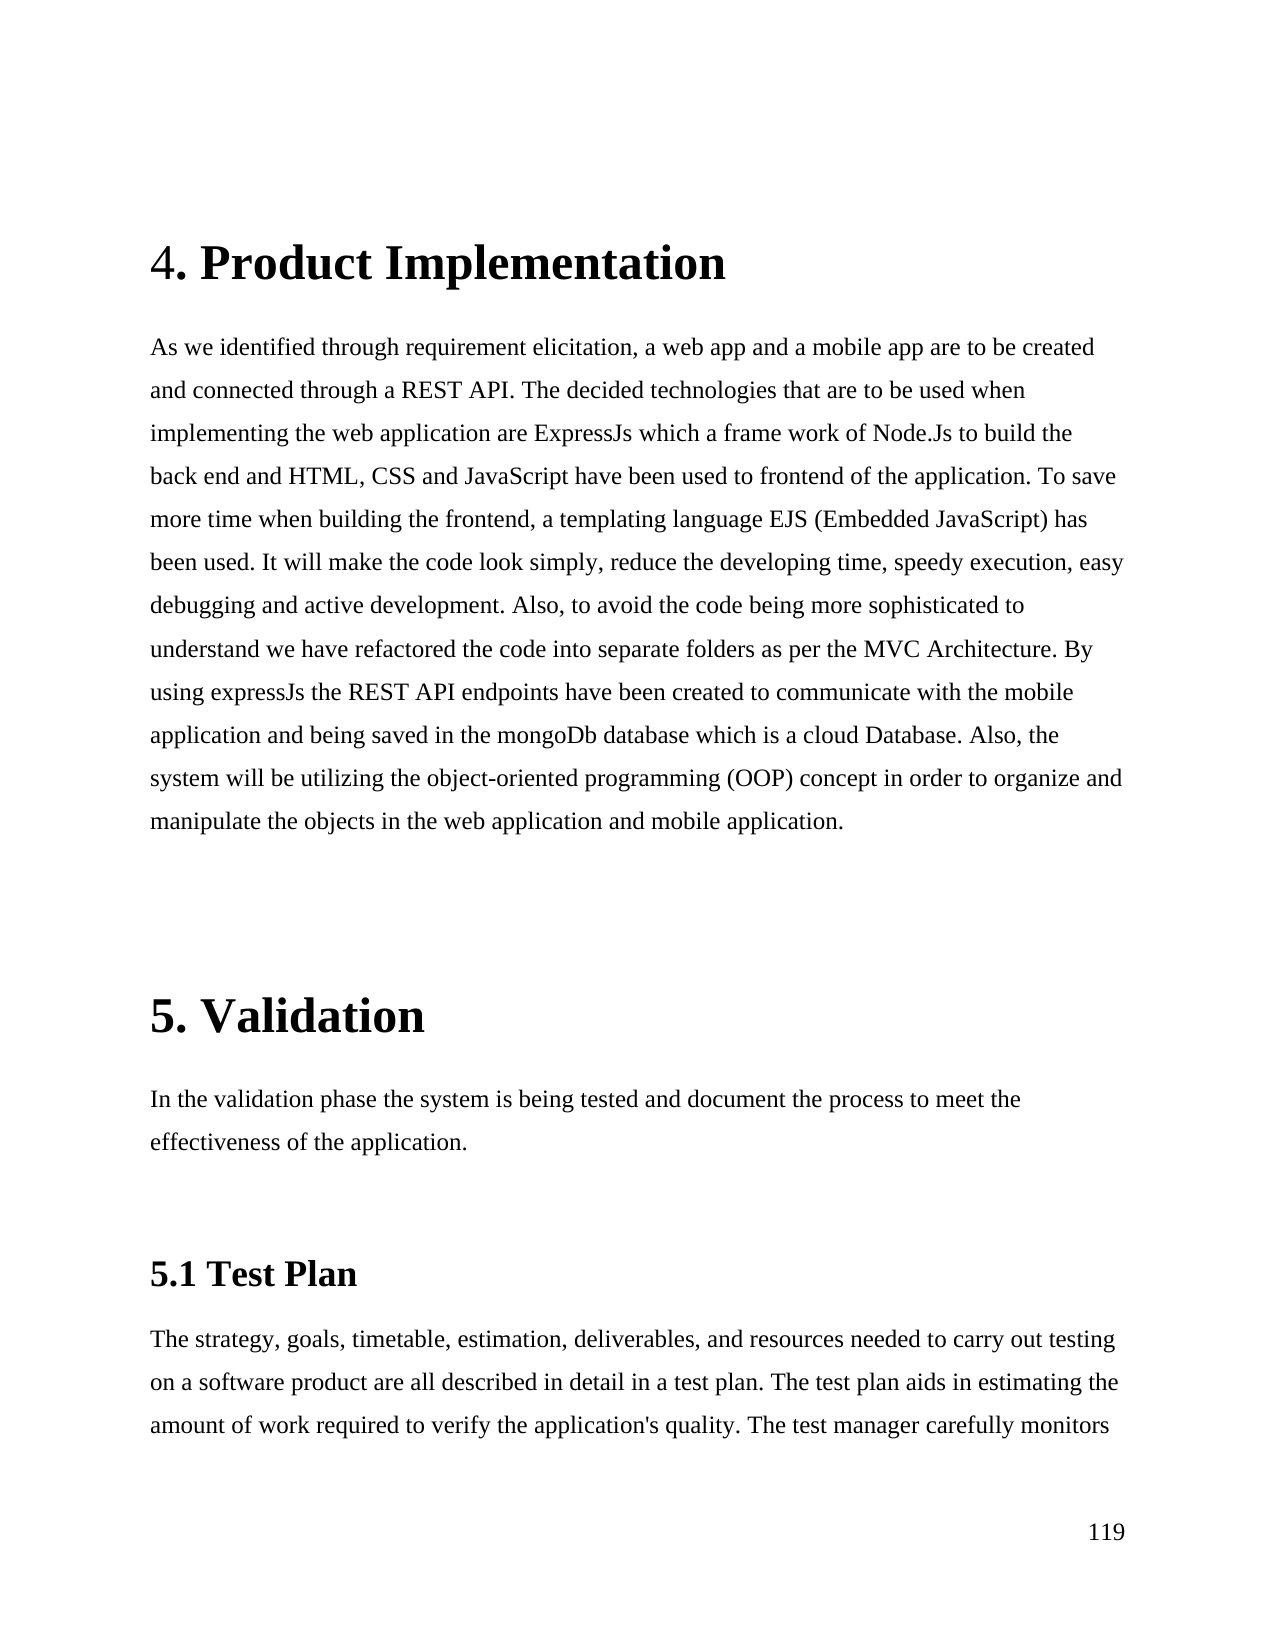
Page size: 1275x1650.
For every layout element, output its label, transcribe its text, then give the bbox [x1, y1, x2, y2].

text As we identified through requirement elicitation, a web app and a mobile app are to be created and connected through a REST API. The decided technologies that are to be used when implementing the web application are ExpressJs which a frame work of Node.Js to build the back end and HTML, CSS and JavaScript have been used to frontend of the application. To save more time when building the frontend, a templating language EJS (Embedded JavaScript) has been used. It will make the code look simply, reduce the developing time, speedy execution, easy debugging and active development. Also, to avoid the code being more sophisticated to understand we have refactored the code into separate folders as per the MVC Architecture. By using expressJs the REST API endpoints have been created to communicate with the mobile application and being saved in the mongoDb database which is a cloud Database. Also, the system will be utilizing the object-oriented programming (OOP) concept in order to organize and manipulate the objects in the web application and mobile application. [150, 332, 1125, 835]
subtitle 4. Product Implementation [150, 233, 1125, 291]
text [150, 1324, 1125, 1439]
subtitle 5. Validation [150, 986, 1125, 1043]
subtitle 5.1 Test Plan [150, 1251, 1125, 1294]
text In the validation phase the system is being tested and document the process to meet the effectiveness of the application. [150, 1084, 1125, 1156]
